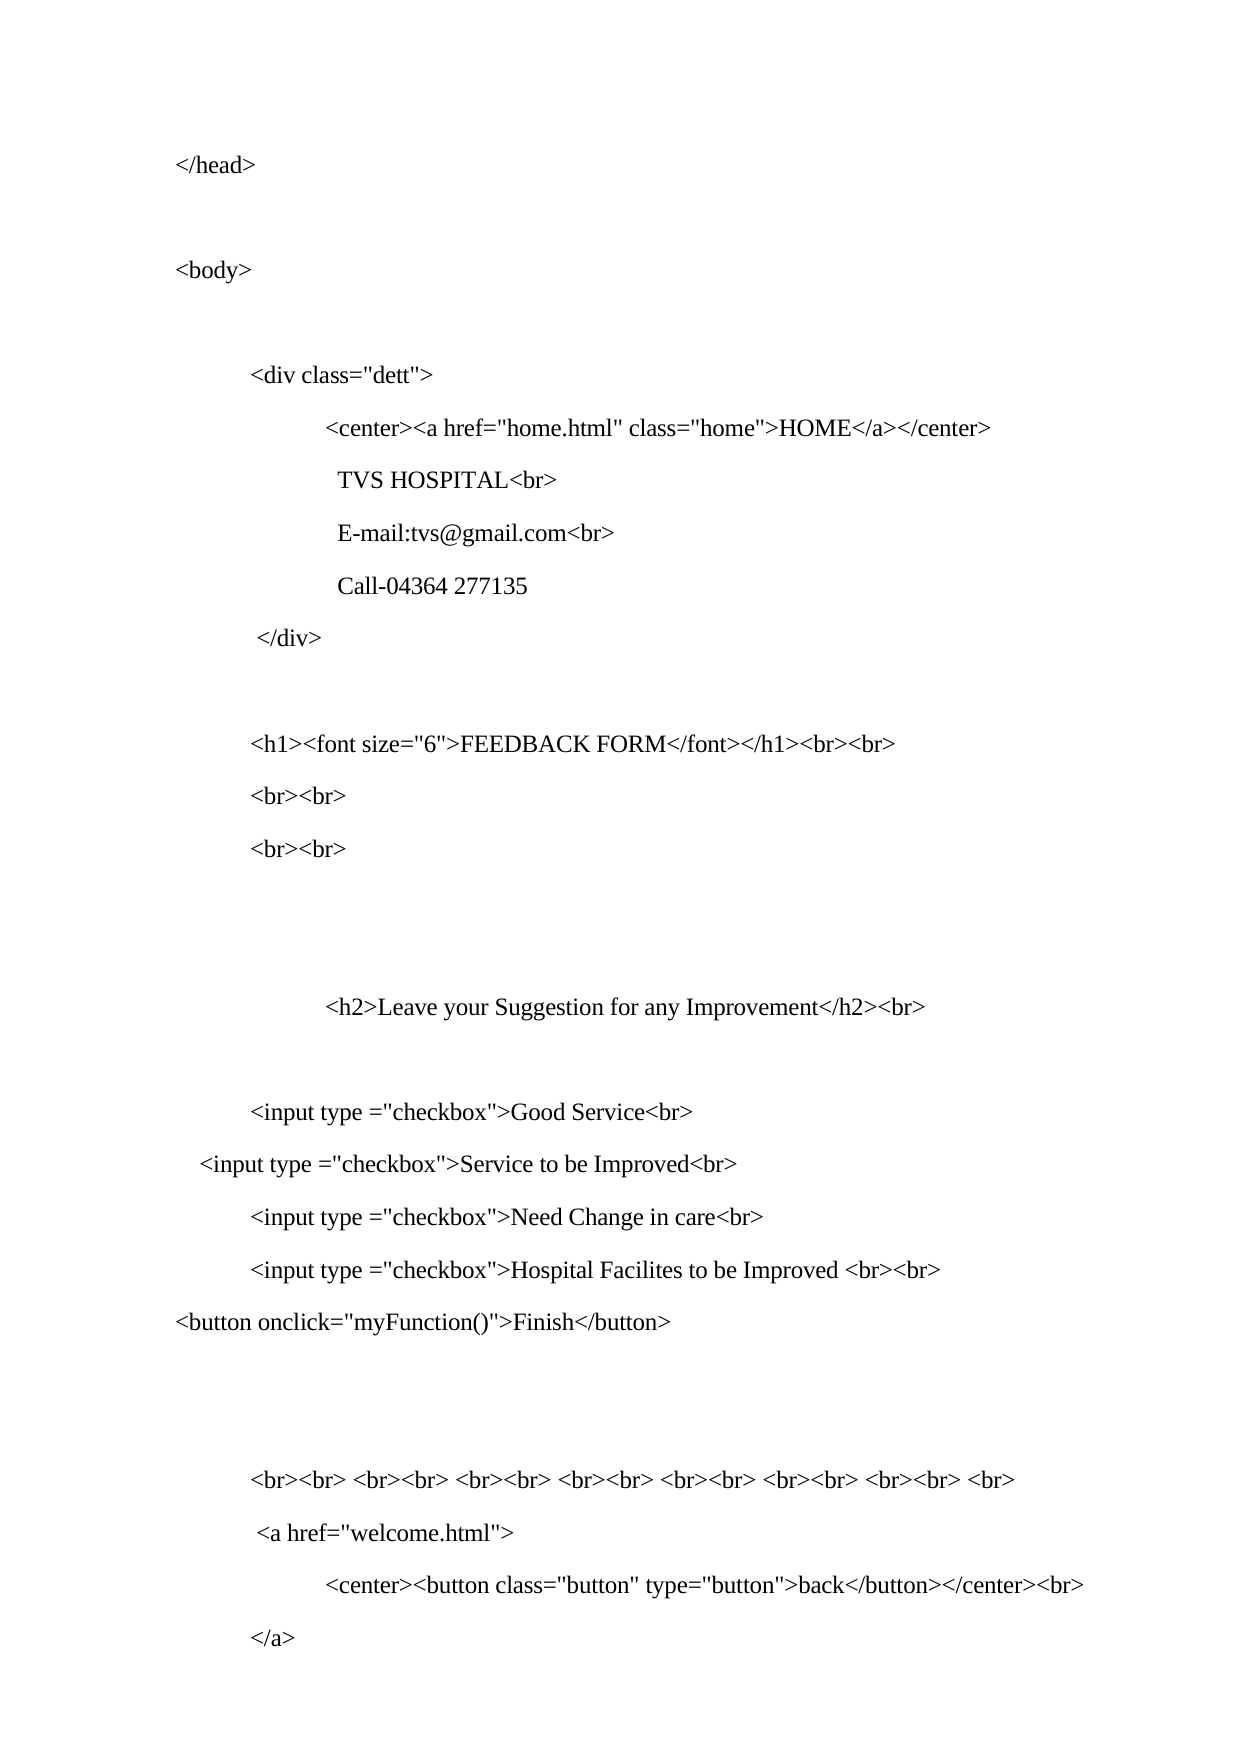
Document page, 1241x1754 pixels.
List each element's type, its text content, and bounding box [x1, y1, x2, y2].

text <h2>Leave your Suggestion for any Improvement</h2><br> [175, 992, 1240, 1020]
text TVS HOSPITAL<br> [175, 466, 1240, 494]
text <body> [175, 255, 1240, 284]
text <input type ="checkbox">Need Change in care<br> [175, 1202, 1240, 1231]
text </head> [175, 150, 1240, 179]
text <center><a href="home.html" class="home">HOME</a></center> [175, 413, 1240, 442]
text <br><br> [175, 781, 1240, 810]
text <button onclick="myFunction()">Finish</button> [175, 1307, 1240, 1336]
text </a> [175, 1623, 1240, 1652]
text <input type ="checkbox">Service to be Improved<br> [175, 1149, 1240, 1178]
text <input type ="checkbox">Hospital Facilites to be Improved <br><br> [175, 1255, 1240, 1283]
text <input type ="checkbox">Good Service<br> [175, 1097, 1240, 1126]
text <center><button class="button" type="button">back</button></center><br> [175, 1570, 1240, 1599]
text <div class="dett"> [175, 360, 1240, 389]
text <h1><font size="6">FEEDBACK FORM</font></h1><br><br> [175, 729, 1240, 757]
text E-mail:tvs@gmail.com<br> [175, 518, 1240, 547]
text <br><br> [175, 834, 1240, 863]
text <br><br> <br><br> <br><br> <br><br> <br><br> <br><br> <br><br> <br> [175, 1465, 1240, 1494]
text Call-04364 277135 [175, 571, 1240, 599]
text <a href="welcome.html"> [175, 1518, 1240, 1546]
text </div> [175, 623, 1240, 652]
